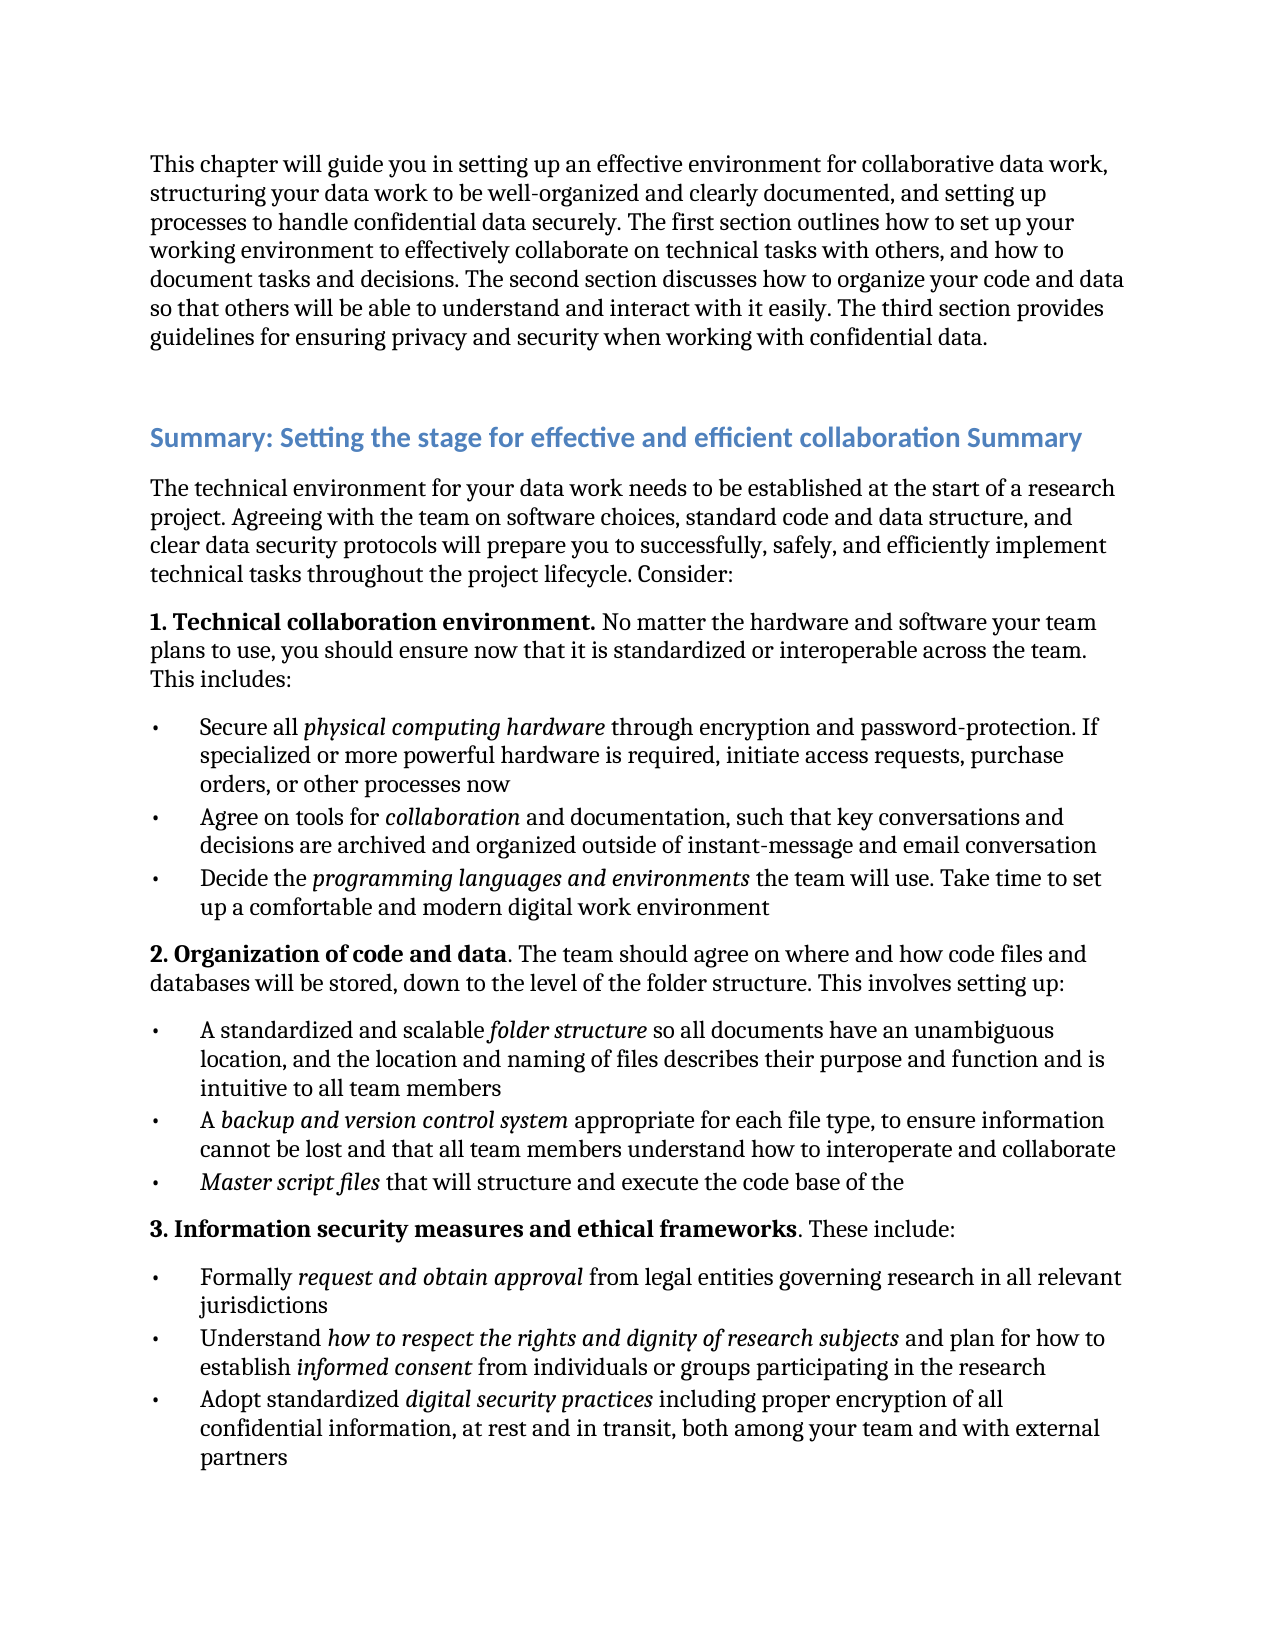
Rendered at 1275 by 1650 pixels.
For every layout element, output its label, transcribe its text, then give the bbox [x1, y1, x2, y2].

text 2. Organization of code and data. The team should agree on where and how code files and databases will be stored, down to the level of the folder structure. This involves setting up: [150, 940, 1125, 998]
list A backup and version control system appropriate for each file type, to ensure information cannot be lost and that all team members understand how to interoperate and collaborate [150, 1106, 1125, 1164]
list Agree on tools for collaboration and documentation, such that key conversations and decisions are archived and organized outside of instant-message and email conversation [150, 803, 1125, 860]
text The technical environment for your data work needs to be established at the start of a research project. Agreeing with the team on software choices, standard code and data structure, and clear data security protocols will prepare you to successfully, safely, and efficiently implement technical tasks throughout the project lifecycle. Consider: [150, 474, 1125, 589]
list A standardized and scalable folder structure so all documents have an unambiguous location, and the location and naming of files describes their purpose and function and is intuitive to all team members [150, 1016, 1125, 1103]
subtitle Summary: Setting the stage for effective and efficient collaboration Summary [150, 419, 1125, 455]
list Formally request and obtain approval from legal entities governing research in all relevant jurisdictions [150, 1263, 1125, 1320]
list Decide the programming languages and environments the team will use. Take time to set up a comfortable and modern digital work environment [150, 864, 1125, 921]
text 1. Technical collaboration environment. No matter the hardware and software your team plans to use, you should ensure now that it is standardized or interoperable across the team. This includes: [150, 608, 1125, 694]
list Secure all physical computing hardware through encryption and password-protection. If specialized or more powerful hardware is required, initiate access requests, purchase orders, or other processes now [150, 713, 1125, 799]
text This chapter will guide you in setting up an effective environment for collaborative data work, structuring your data work to be well-organized and clearly documented, and setting up processes to handle confidential data securely. The first section outlines how to set up your working environment to effectively collaborate on technical tasks with others, and how to document tasks and decisions. The second section discusses how to organize your code and data so that others will be able to understand and interact with it easily. The third section provides guidelines for ensuring privacy and security when working with confidential data. [150, 150, 1125, 351]
list Master script files that will structure and execute the code base of the [150, 1168, 1125, 1196]
list Adopt standardized digital security practices including proper encryption of all confidential information, at rest and in transit, both among your team and with external partners [150, 1385, 1125, 1471]
list Understand how to respect the rights and dignity of research subjects and plan for how to establish informed consent from individuals or groups participating in the research [150, 1324, 1125, 1381]
text 3. Information security measures and ethical frameworks. These include: [150, 1215, 1125, 1244]
